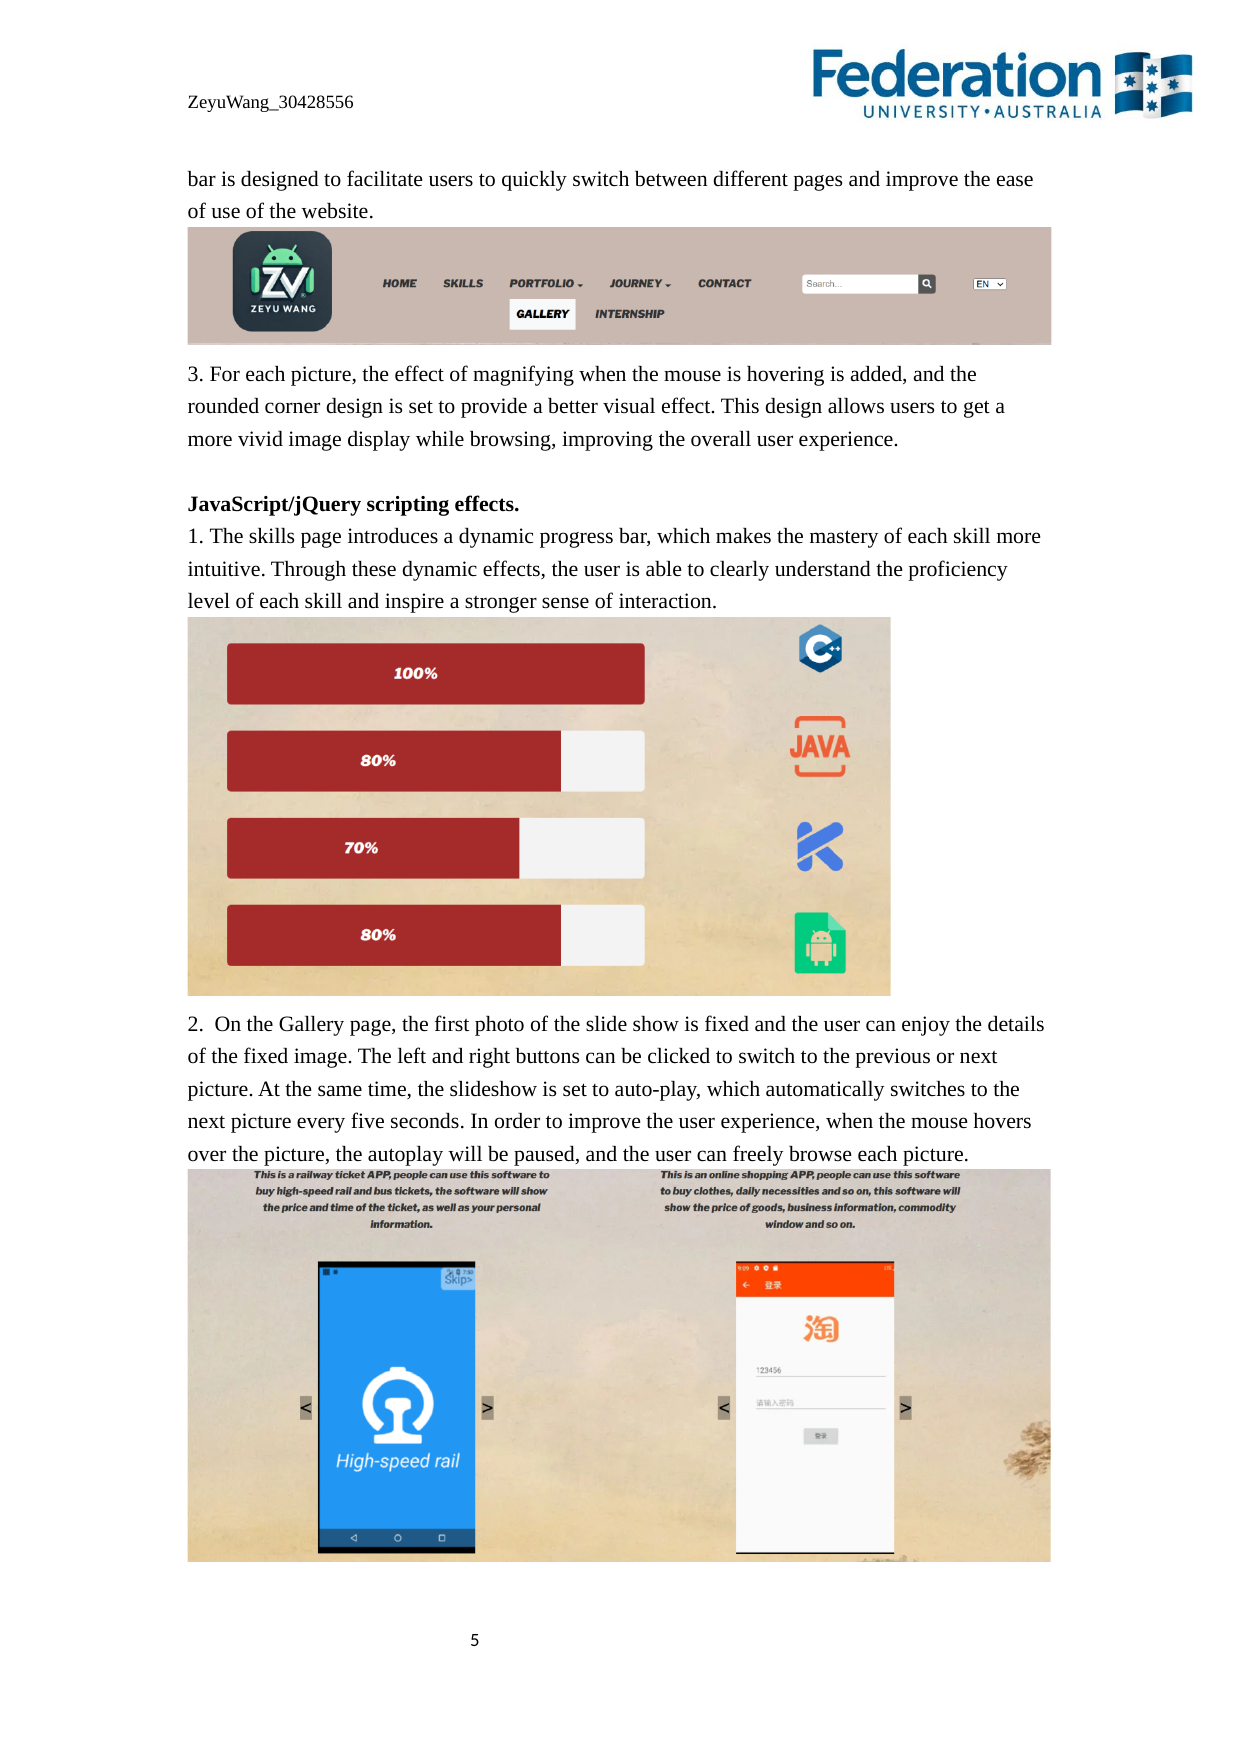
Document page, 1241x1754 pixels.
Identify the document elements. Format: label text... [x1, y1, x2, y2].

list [187, 162, 1053, 227]
list JavaScript/jQuery scripting effects. [187, 487, 1053, 519]
picture [187, 1169, 1051, 1562]
list On the Gallery page, the first photo of the slide show is fixed and the user can enjoy the details of the fixed image. The left and right buttons can be clicked to switch to the previous or next picture. At the same time, the slideshow is set to auto-play, which automatically switches to the next picture every five seconds. In order to improve the user experience, when the mouse hovers over the picture, the autoplay will be paused, and the user can freely browse each picture. [187, 1007, 1053, 1169]
list 3. For each picture, the effect of magnifying when the mouse is hovering is added, and the rounded corner design is set to provide a better visual effect. This design allows users to get a more vivid image display while browsing, improving the overall user experience. [187, 357, 1053, 454]
picture [187, 227, 1052, 345]
list The skills page introduces a dynamic progress bar, which makes the mastery of each skill more intuitive. Through these dynamic effects, the user is able to clearly understand the proficiency level of each skill and inspire a stronger sense of interaction. [187, 519, 1053, 617]
picture [187, 617, 891, 996]
picture [79, 0, 1241, 134]
